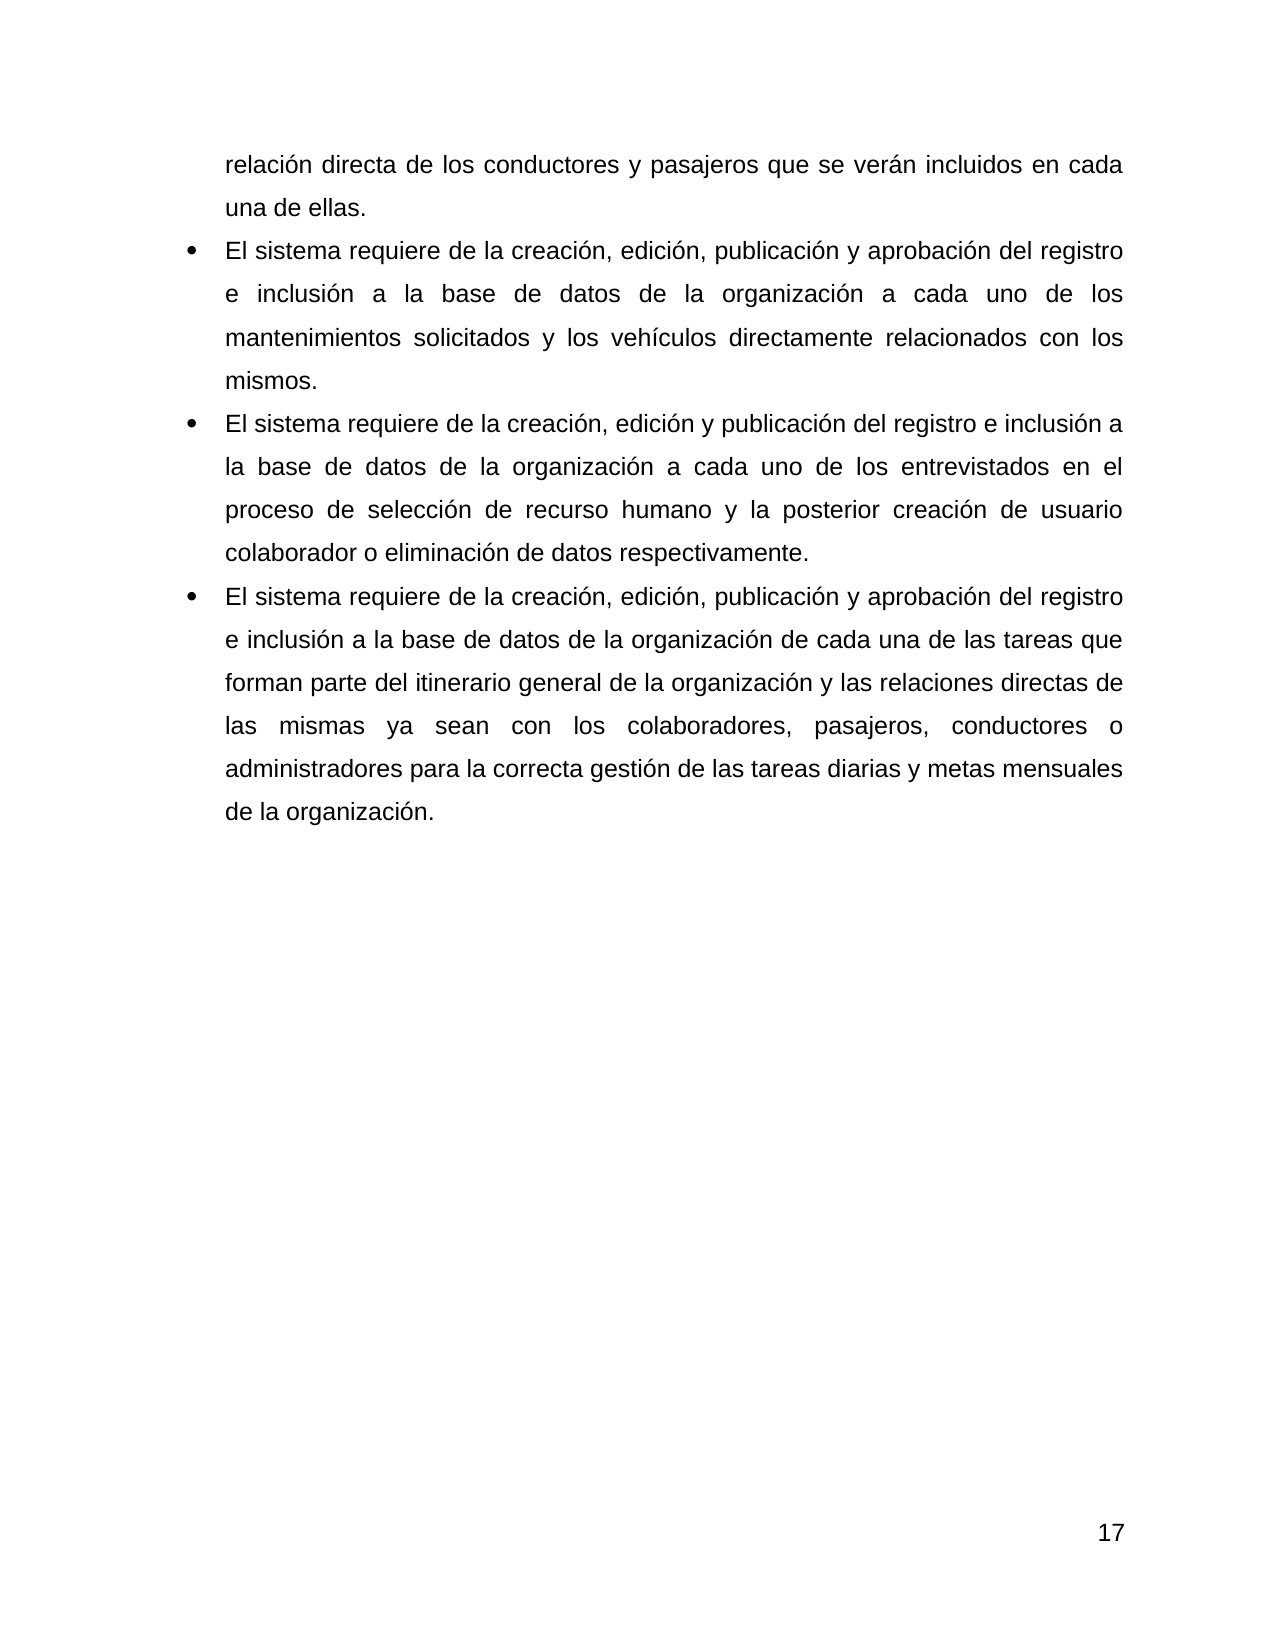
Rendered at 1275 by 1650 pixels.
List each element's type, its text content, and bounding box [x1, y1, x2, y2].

list El sistema requiere de la creación, edición, publicación y aprobación del registro e inclusión a la base de datos de la organización de cada una de las tareas que forman parte del itinerario general de la organización y las relaciones directas de las mismas ya sean con los colaboradores, pasajeros, conductores o administradores para la correcta gestión de las tareas diarias y metas mensuales de la organización. [187, 581, 1125, 826]
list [187, 150, 1125, 222]
list El sistema requiere de la creación, edición y publicación del registro e inclusión a la base de datos de la organización a cada uno de los entrevistados en el proceso de selección de recurso humano y la posterior creación de usuario colaborador o eliminación de datos respectivamente. [187, 409, 1125, 567]
list El sistema requiere de la creación, edición, publicación y aprobación del registro e inclusión a la base de datos de la organización a cada uno de los mantenimientos solicitados y los vehículos directamente relacionados con los mismos. [187, 236, 1125, 394]
